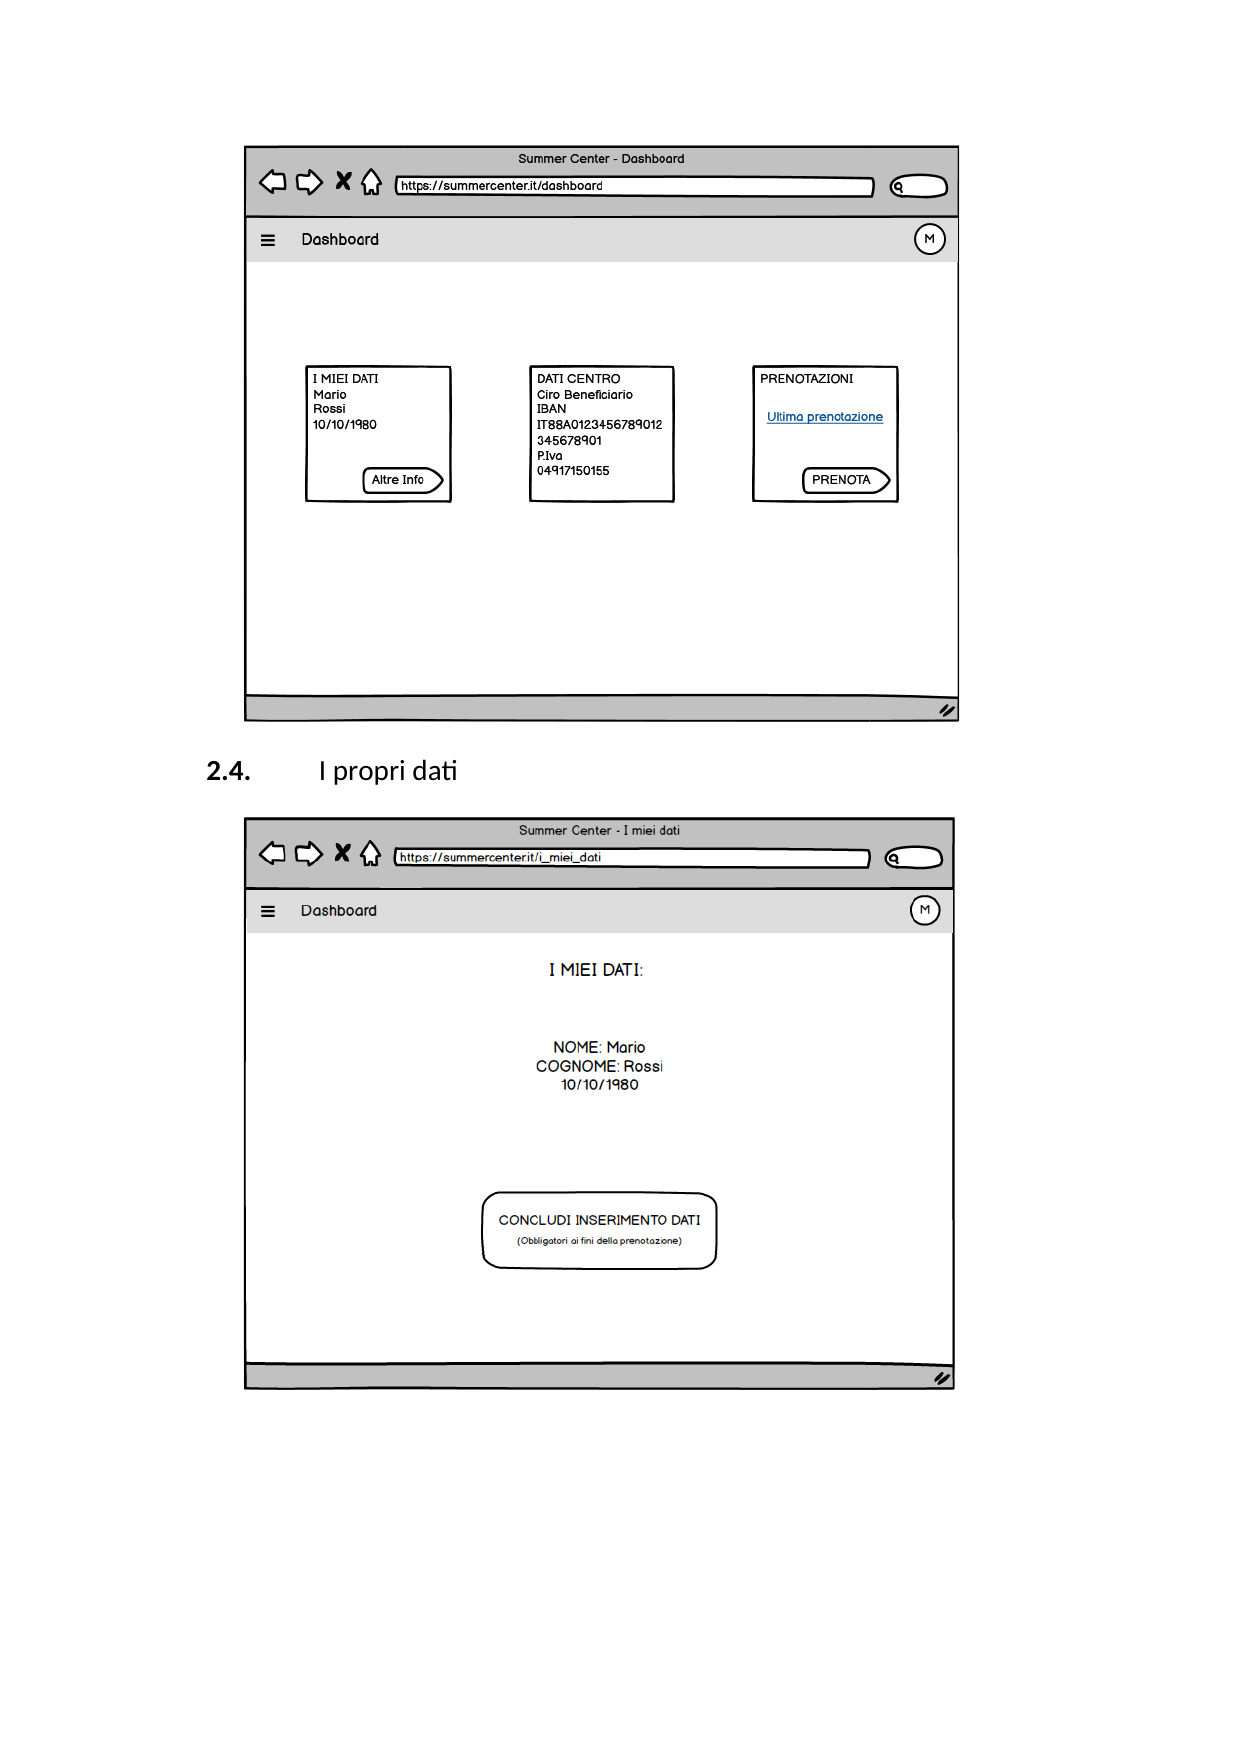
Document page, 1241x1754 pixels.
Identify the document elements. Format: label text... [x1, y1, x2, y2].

picture [243, 817, 955, 1390]
list I propri dati [206, 752, 1238, 787]
picture [243, 145, 960, 722]
